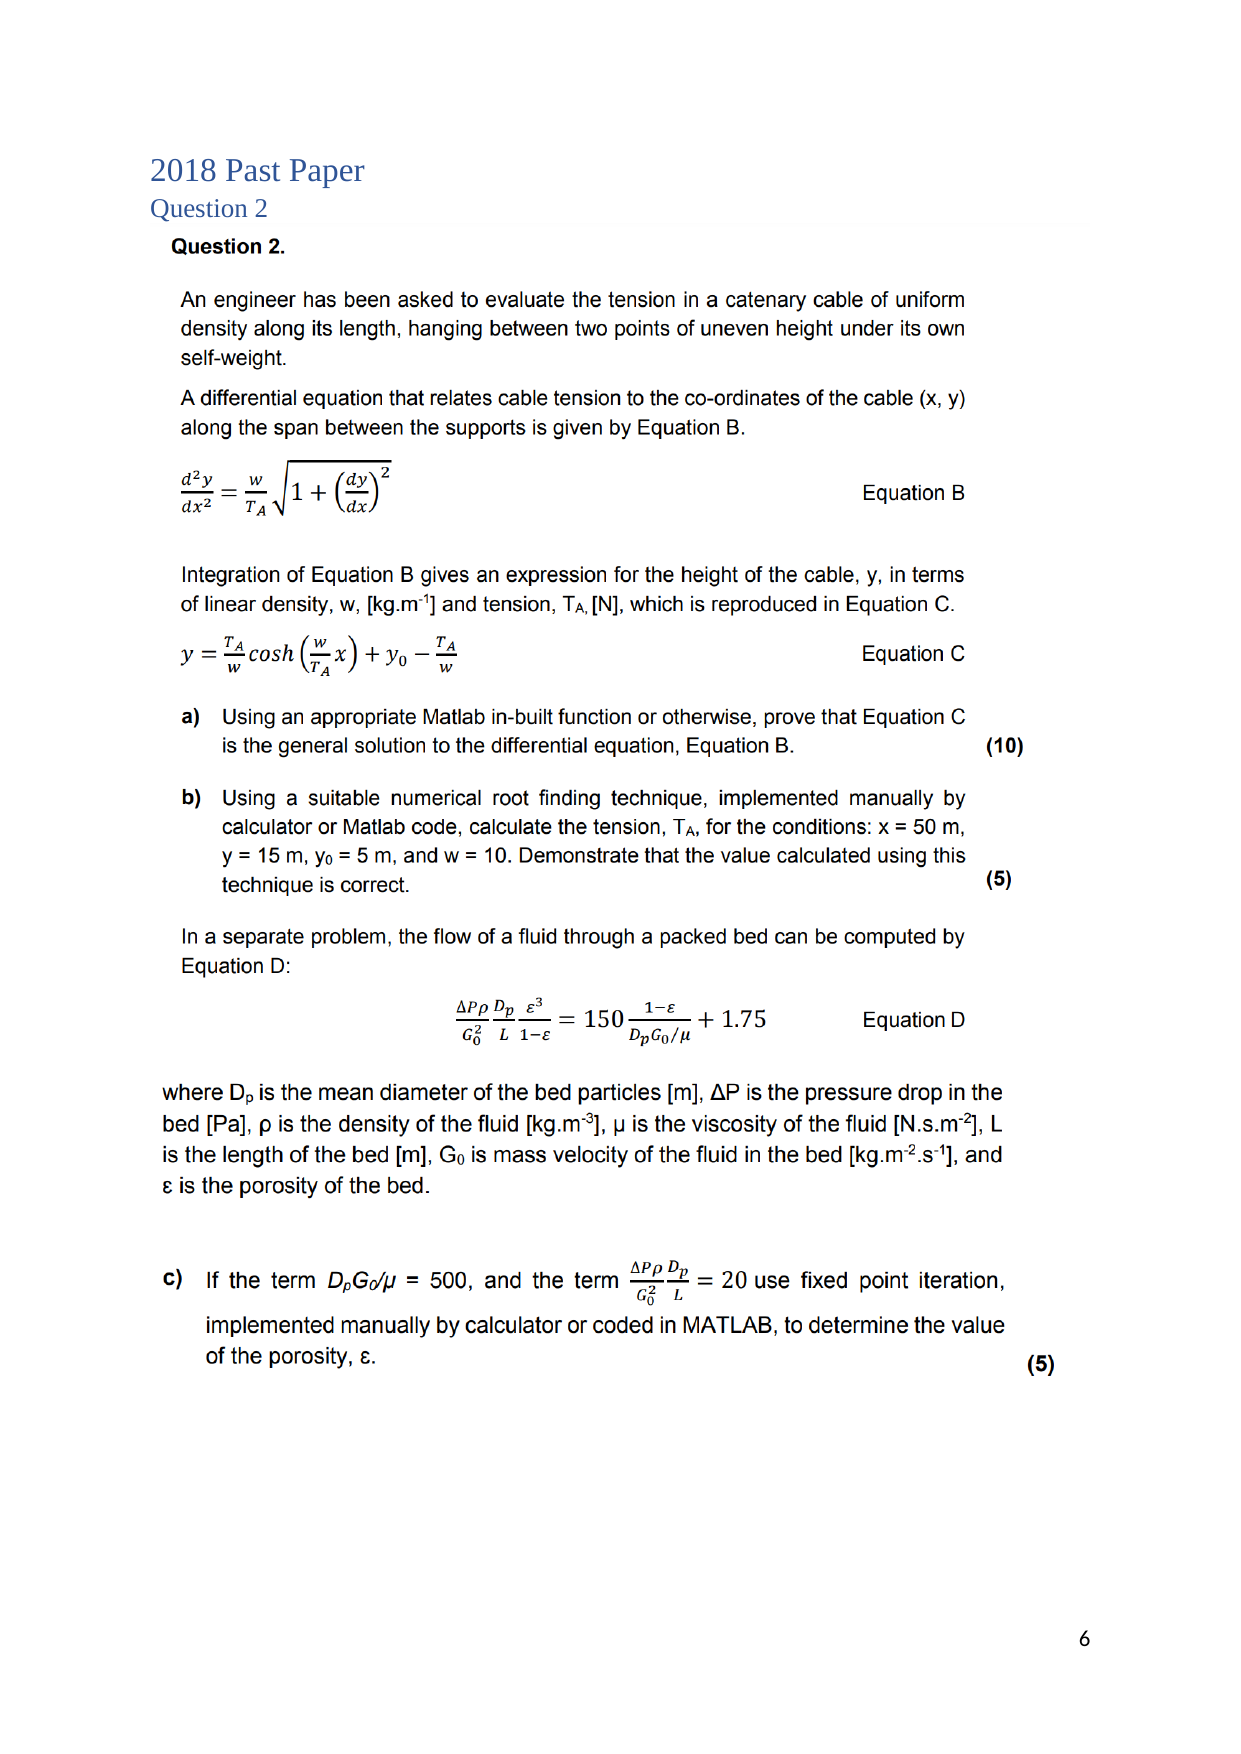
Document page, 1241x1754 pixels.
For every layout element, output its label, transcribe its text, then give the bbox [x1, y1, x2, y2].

subtitle 2018 Past Paper [150, 150, 1090, 188]
picture [150, 1074, 1091, 1397]
picture [150, 223, 1091, 1056]
subtitle Question 2 [150, 192, 1090, 223]
